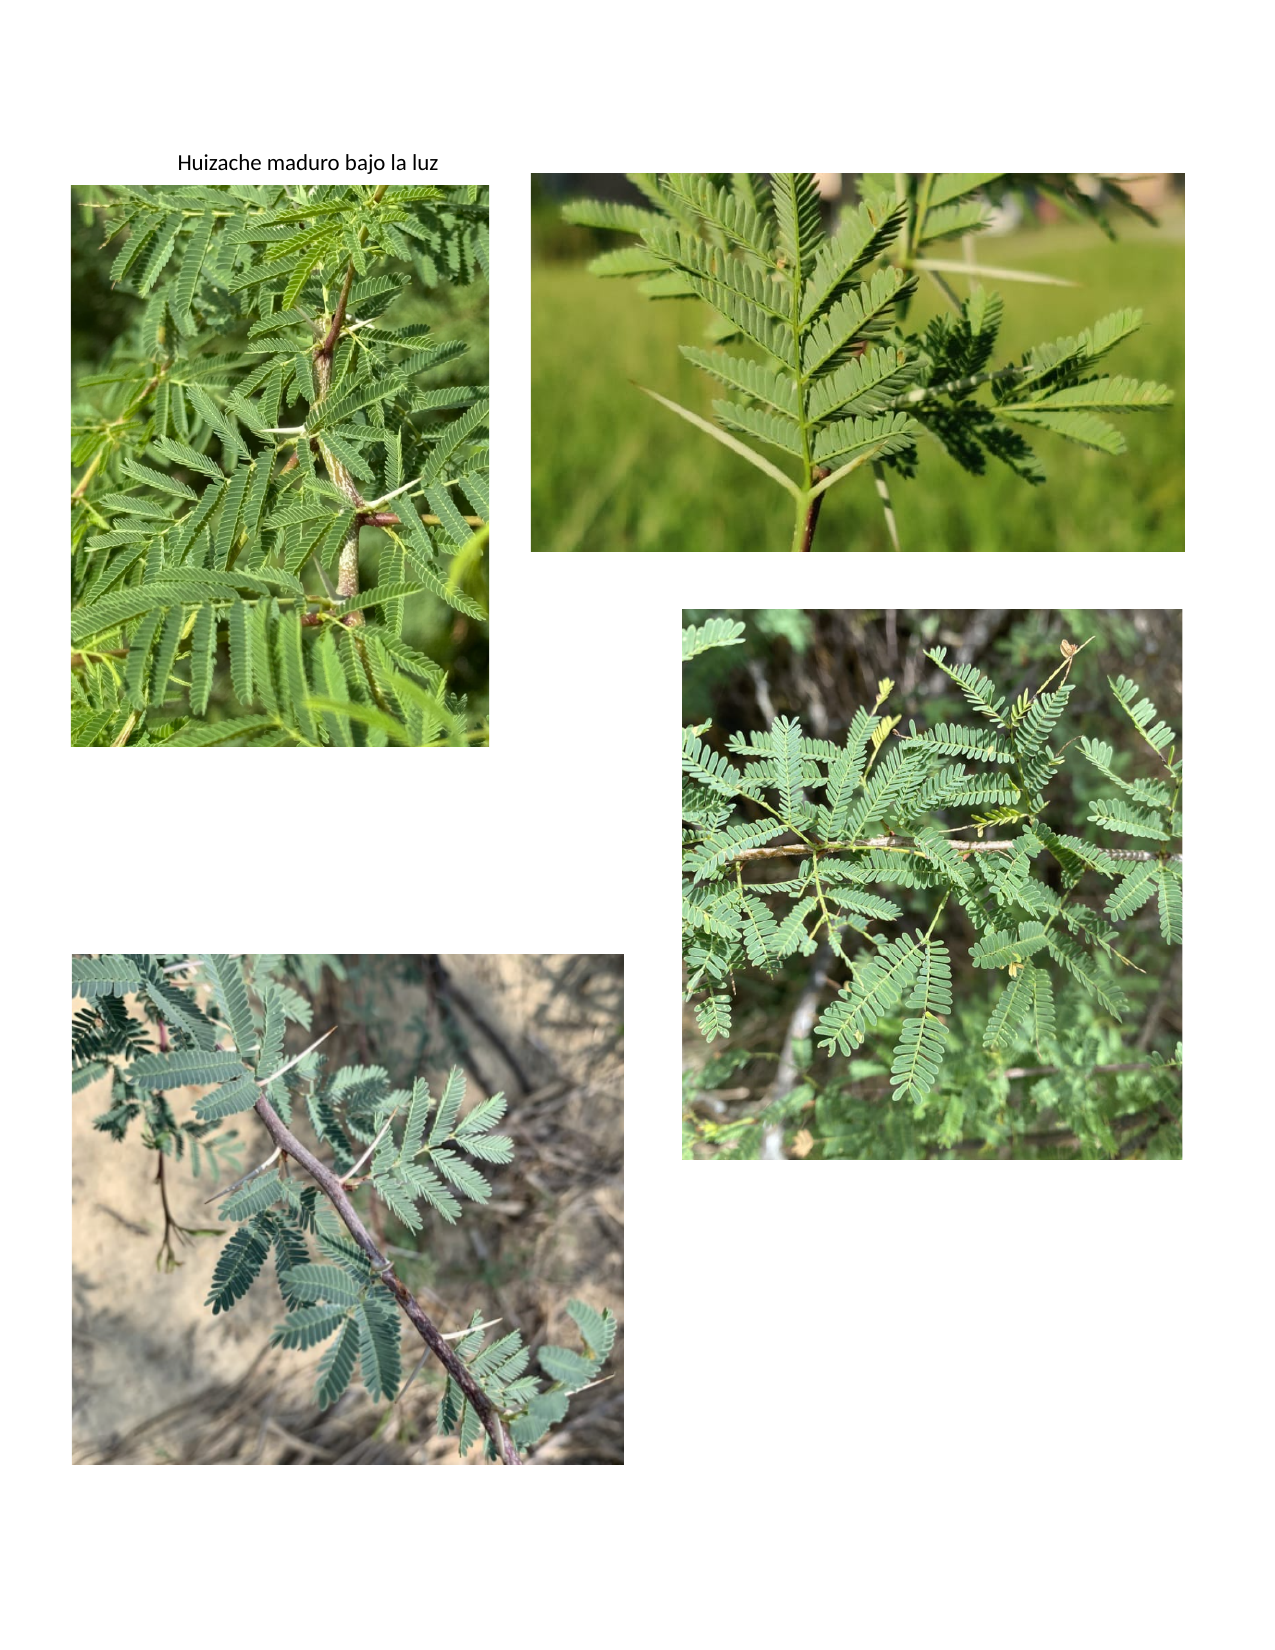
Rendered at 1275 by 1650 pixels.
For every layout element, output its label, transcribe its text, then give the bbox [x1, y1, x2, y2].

picture [71, 954, 624, 1465]
picture [70, 185, 490, 747]
picture [682, 609, 1183, 1160]
picture [530, 173, 1185, 552]
text Huizache maduro bajo la luz [177, 148, 1098, 176]
